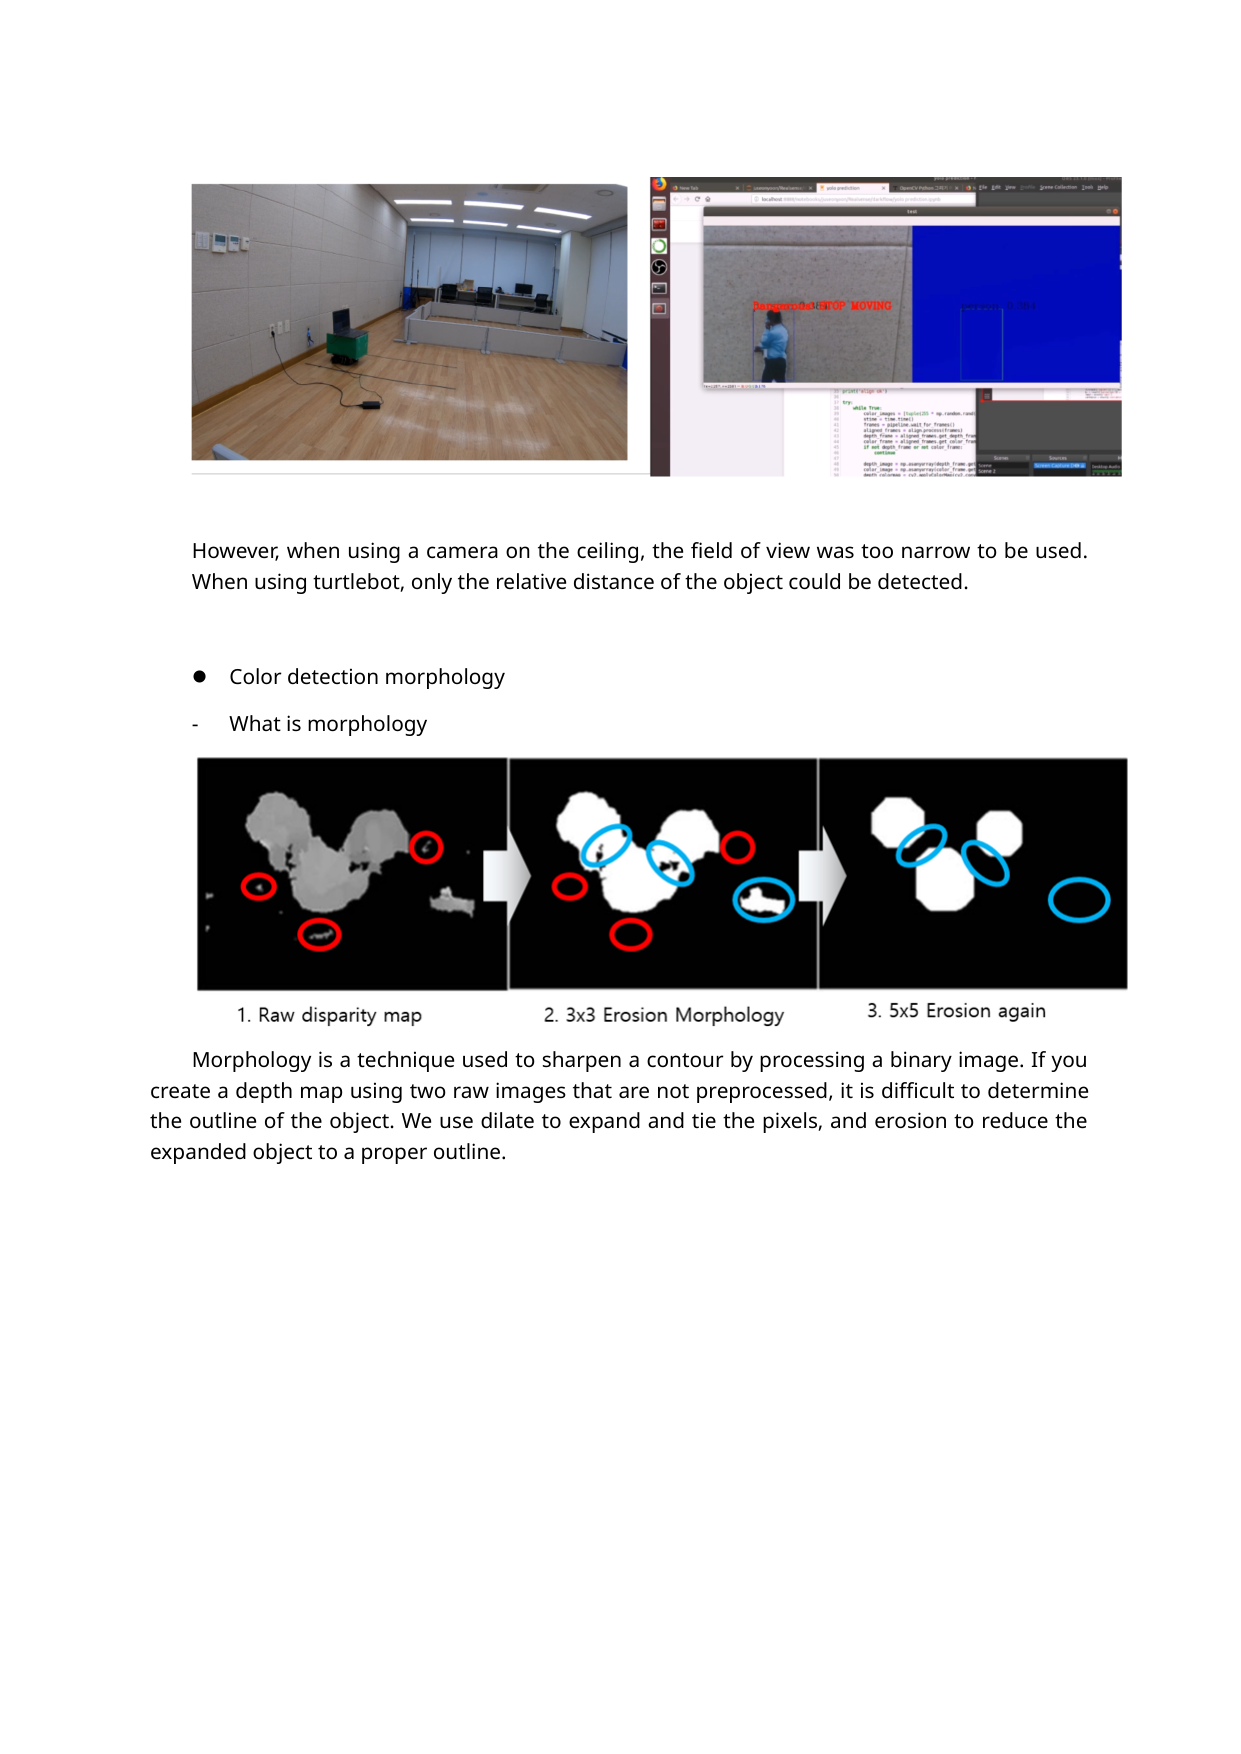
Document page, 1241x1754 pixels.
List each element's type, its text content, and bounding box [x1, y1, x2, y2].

list Color detection morphology [192, 662, 1090, 690]
text Morphology is a technique used to sharpen a contour by processing a binary image. If you create a depth map using two raw images that are not preprocessed, it is difficult to determine the outline of the object. We use dilate to expand and tie the pixels, and erosion to reduce the expanded object to a proper outline. [150, 1045, 1090, 1166]
picture [191, 756, 1132, 1027]
list What is morphology [192, 709, 1090, 738]
picture [191, 177, 1132, 518]
text However, when using a camera on the ceiling, the field of view was too narrow to be used. When using turtlebot, only the relative distance of the object could be detected. [192, 537, 1090, 596]
